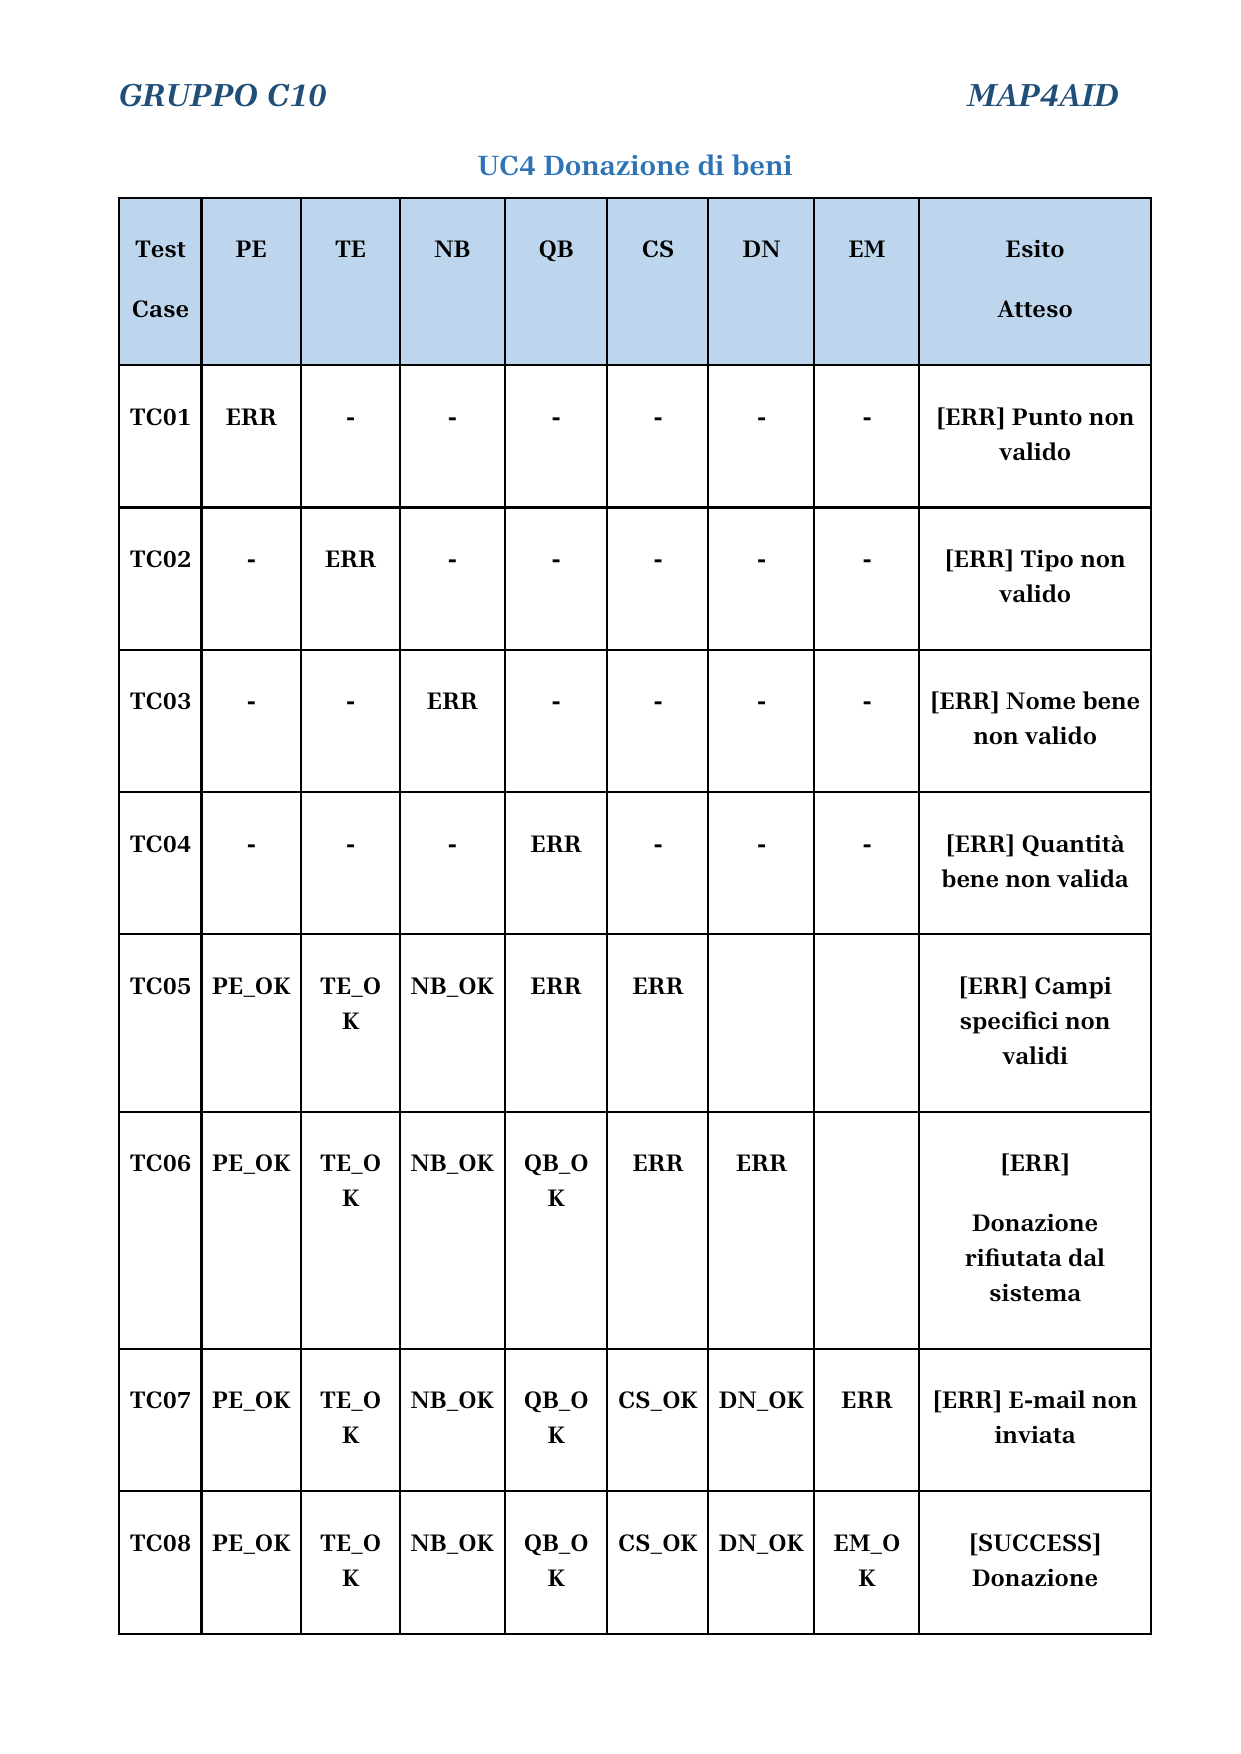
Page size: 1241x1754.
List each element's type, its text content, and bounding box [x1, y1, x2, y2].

table_cell NB_OK [401, 1113, 504, 1348]
table_cell ERR [506, 935, 606, 1111]
table_cell - [401, 793, 504, 933]
table_cell [ERR] Campi specifici non validi [920, 935, 1150, 1111]
table_cell ERR [709, 1113, 813, 1348]
table_cell [ERR] Nome bene non valido [920, 651, 1150, 791]
table_cell NB_OK [401, 1492, 504, 1632]
table_cell PE_OK [203, 935, 300, 1111]
table_cell - [506, 509, 606, 649]
table_cell PE_OK [203, 1113, 300, 1348]
table_header CS [608, 199, 707, 364]
table_cell TE_OK [302, 1492, 399, 1632]
table_cell - [709, 793, 813, 933]
table_cell - [203, 651, 300, 791]
table_cell ERR [302, 509, 399, 649]
table_cell QB_OK [506, 1113, 606, 1348]
subtitle UC4 Donazione di beni [118, 148, 1152, 183]
table_cell TC04 [120, 793, 200, 933]
table_cell - [815, 793, 918, 933]
table_cell - [203, 793, 300, 933]
table_cell [ERR] Quantità bene non valida [920, 793, 1150, 933]
table_header EM [815, 199, 918, 364]
table_cell [709, 935, 813, 1111]
table_cell - [302, 651, 399, 791]
table_cell - [709, 509, 813, 649]
table_cell ERR [506, 793, 606, 933]
table_cell TC02 [120, 509, 200, 649]
table_cell - [709, 651, 813, 791]
table_header Test Case [120, 199, 200, 364]
table_cell ERR [608, 1113, 707, 1348]
table_cell TE_OK [302, 935, 399, 1111]
table_cell [ERR] E-mail non inviata [920, 1350, 1150, 1490]
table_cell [920, 1492, 1150, 1632]
table_cell QB_OK [506, 1492, 606, 1632]
table_header PE [203, 199, 300, 364]
table_cell TC03 [120, 651, 200, 791]
table_cell PE_OK [203, 1492, 300, 1632]
table_cell ERR [203, 366, 300, 506]
table_cell TC08 [120, 1492, 200, 1632]
table_cell ERR [815, 1350, 918, 1490]
table_cell TE_OK [302, 1113, 399, 1348]
table_cell - [709, 366, 813, 506]
table_cell - [401, 509, 504, 649]
table_cell - [815, 366, 918, 506]
table_cell - [302, 793, 399, 933]
table_cell - [608, 793, 707, 933]
table_cell DN_OK [709, 1492, 813, 1632]
table_header DN [709, 199, 813, 364]
table_cell CS_OK [608, 1350, 707, 1490]
table_cell CS_OK [608, 1492, 707, 1632]
table_cell [ERR] Donazione rifiutata dal sistema [920, 1113, 1150, 1348]
table_cell ERR [401, 651, 504, 791]
table_cell TC06 [120, 1113, 200, 1348]
table_cell - [608, 651, 707, 791]
table_cell [ERR] Punto non valido [920, 366, 1150, 506]
table_cell QB_OK [506, 1350, 606, 1490]
table_cell - [815, 651, 918, 791]
table_cell - [302, 366, 399, 506]
table_cell - [608, 509, 707, 649]
table_header Esito Atteso [920, 199, 1150, 364]
table_cell ERR [608, 935, 707, 1111]
table_cell NB_OK [401, 1350, 504, 1490]
table_cell - [401, 366, 504, 506]
table_cell TC01 [120, 366, 200, 506]
table_cell [815, 935, 918, 1111]
table_cell - [506, 366, 606, 506]
table_cell - [506, 651, 606, 791]
table_cell [ERR] Tipo non valido [920, 509, 1150, 649]
table_header NB [401, 199, 504, 364]
table_cell TC05 [120, 935, 200, 1111]
table_cell DN_OK [709, 1350, 813, 1490]
table_cell - [203, 509, 300, 649]
table_cell PE_OK [203, 1350, 300, 1490]
table_cell TE_OK [302, 1350, 399, 1490]
table_cell - [608, 366, 707, 506]
table_header TE [302, 199, 399, 364]
table_cell NB_OK [401, 935, 504, 1111]
table_cell - [815, 509, 918, 649]
table_cell EM_OK [815, 1492, 918, 1632]
table_header QB [506, 199, 606, 364]
table_cell [815, 1113, 918, 1348]
table_cell TC07 [120, 1350, 200, 1490]
